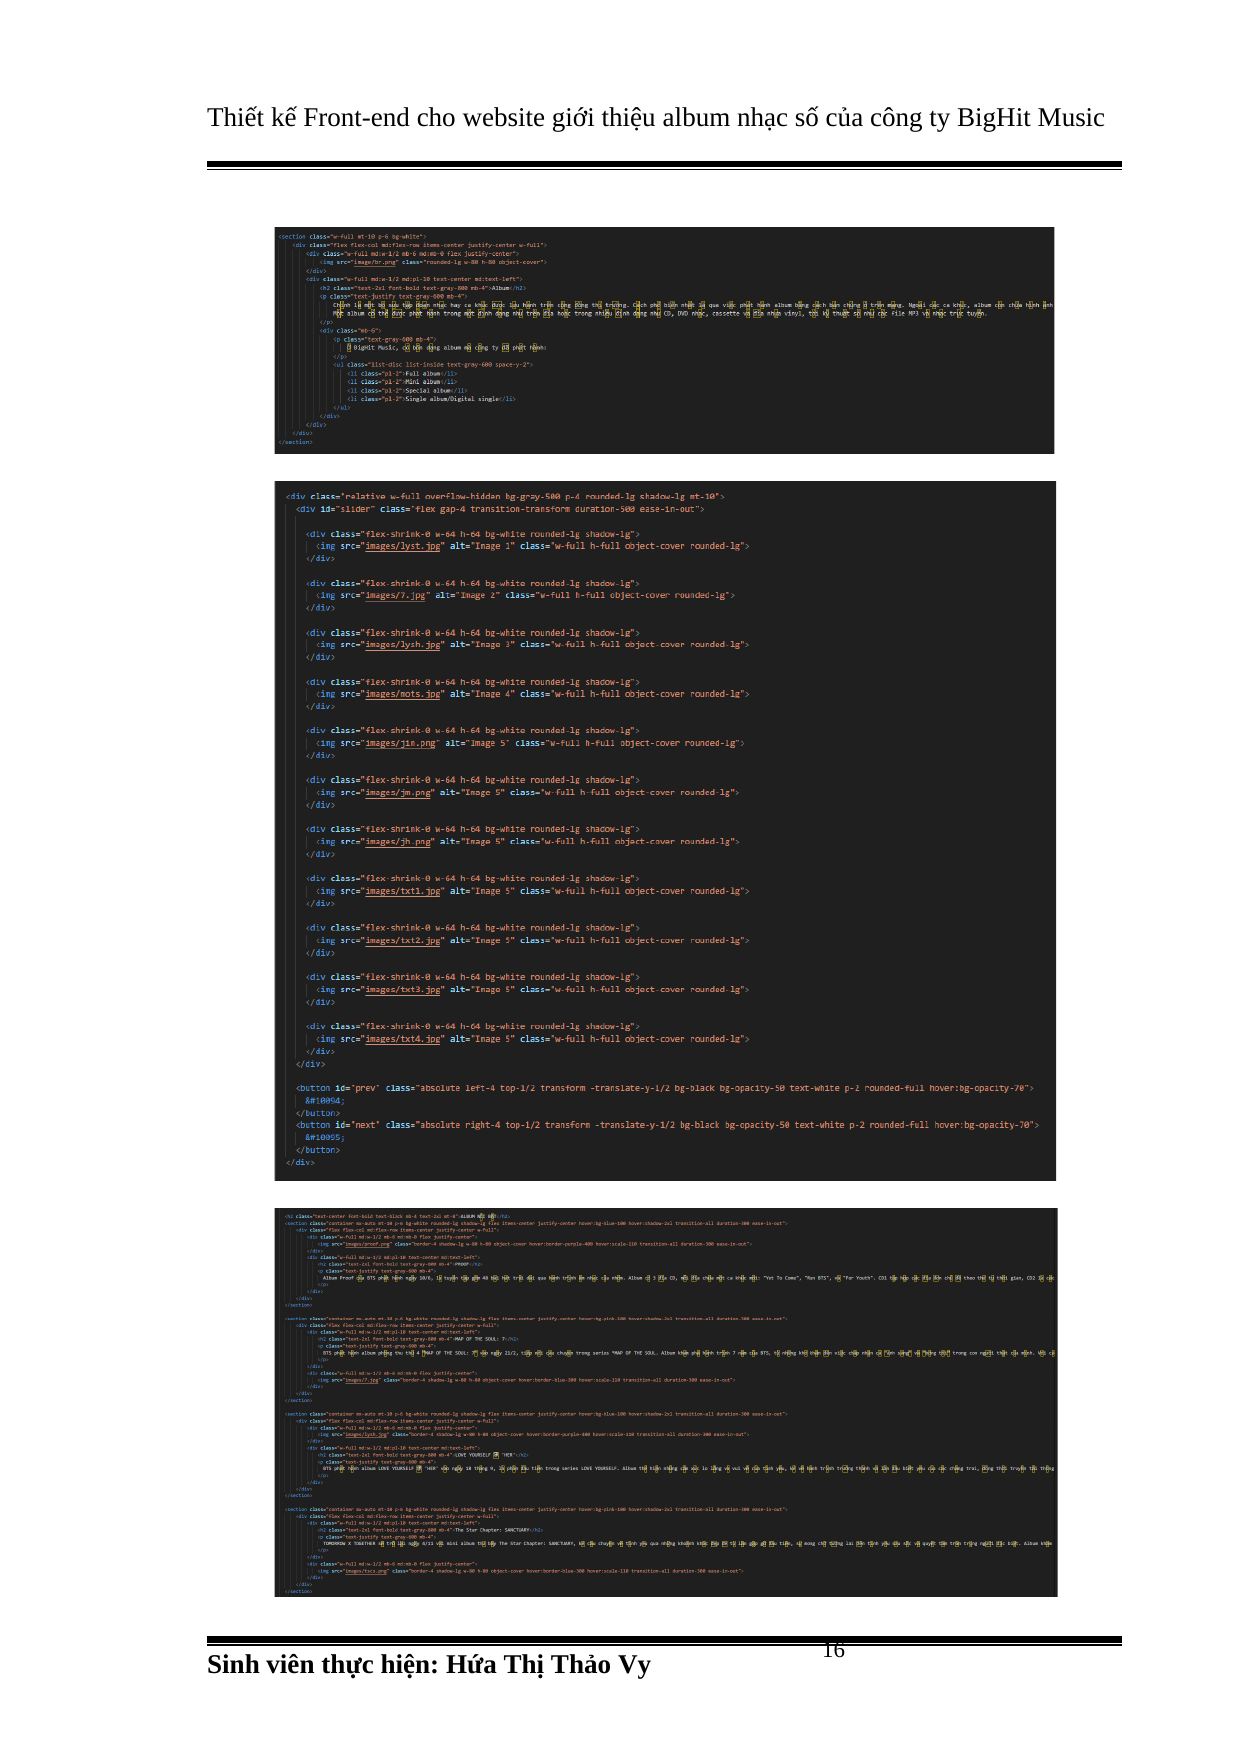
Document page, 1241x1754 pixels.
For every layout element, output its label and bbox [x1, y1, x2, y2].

picture [274, 227, 1055, 454]
picture [274, 481, 1057, 1181]
picture [274, 1208, 1058, 1597]
